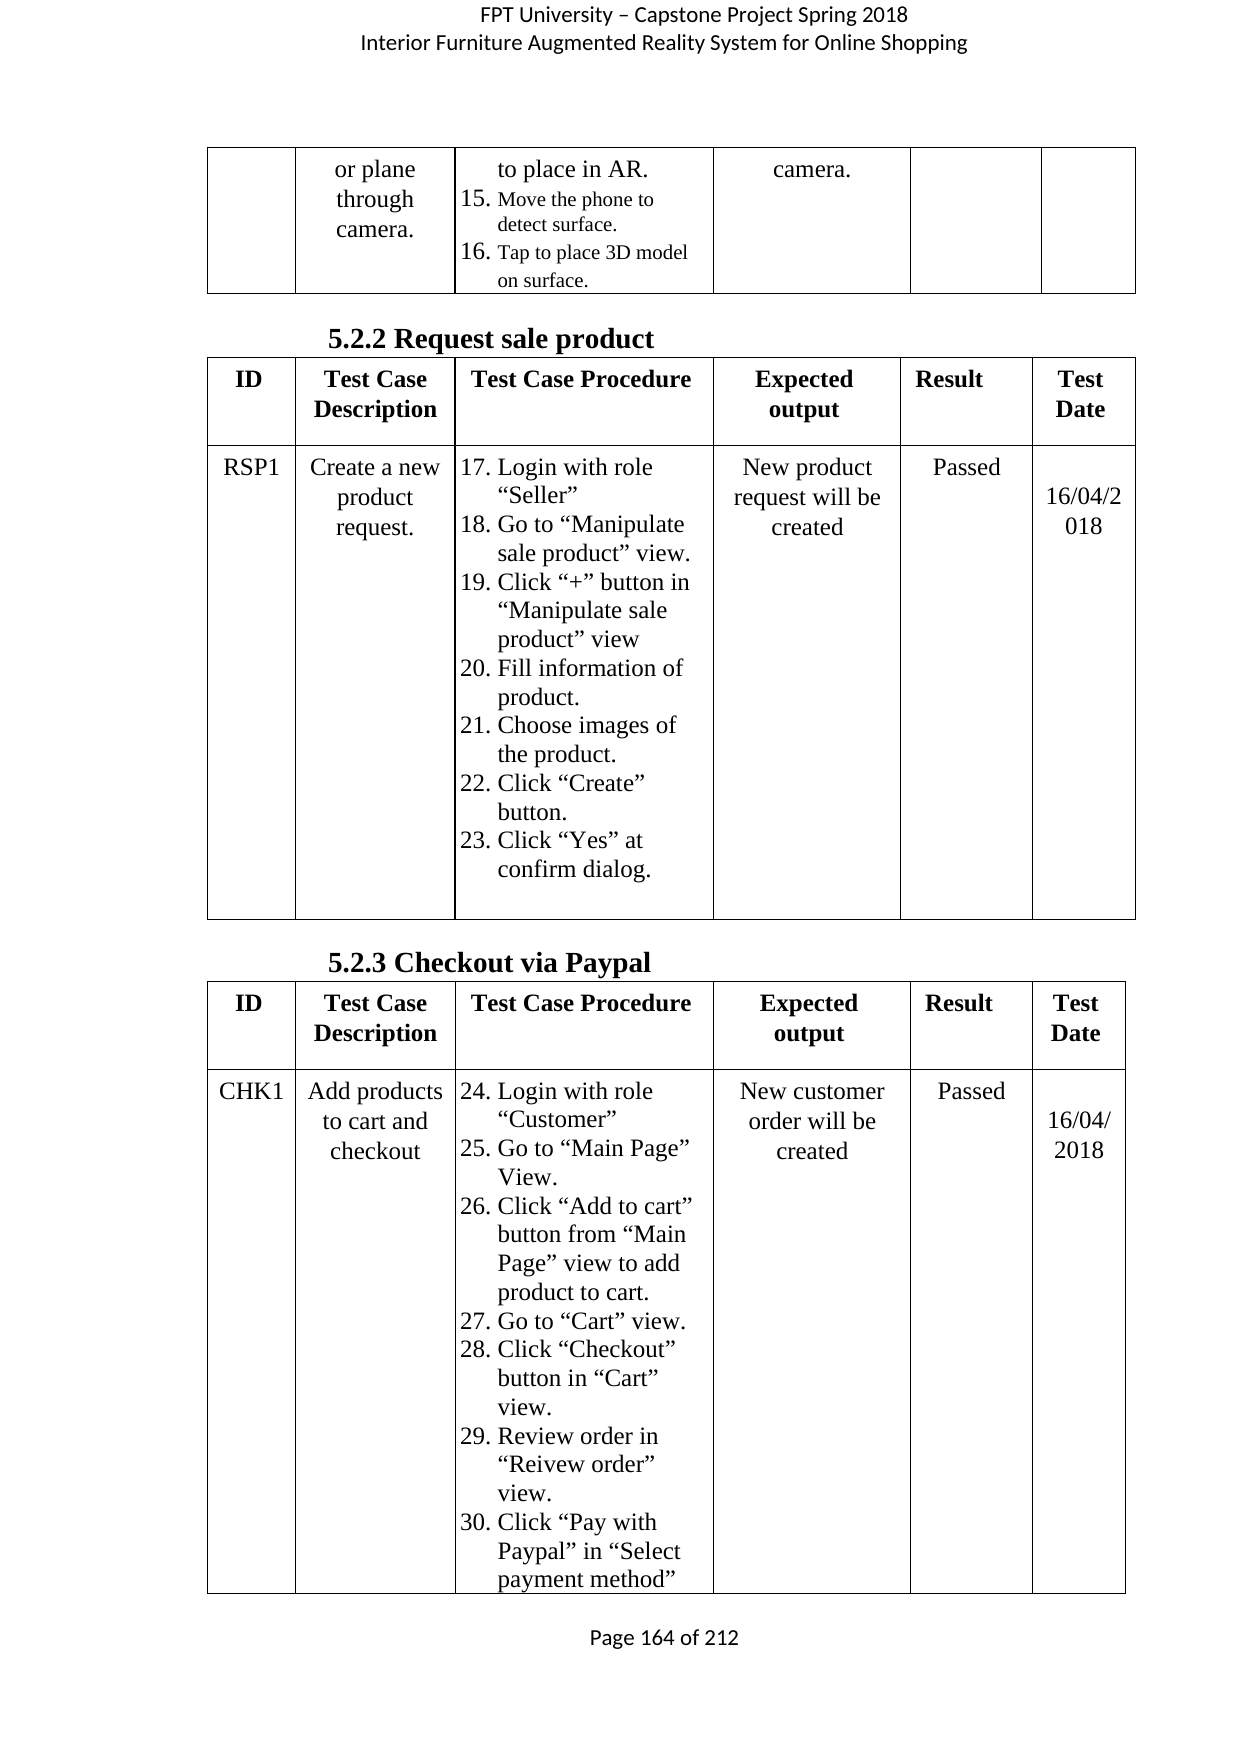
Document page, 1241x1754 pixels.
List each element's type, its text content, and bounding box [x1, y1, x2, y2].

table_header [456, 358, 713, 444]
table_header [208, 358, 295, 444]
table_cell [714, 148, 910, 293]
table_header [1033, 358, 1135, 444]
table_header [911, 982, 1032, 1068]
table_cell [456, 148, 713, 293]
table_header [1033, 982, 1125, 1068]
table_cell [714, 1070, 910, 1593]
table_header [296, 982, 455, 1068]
text 5.2.2 Request sale product [328, 321, 1122, 354]
text 5.2.3 Checkout via Paypal [328, 945, 1122, 978]
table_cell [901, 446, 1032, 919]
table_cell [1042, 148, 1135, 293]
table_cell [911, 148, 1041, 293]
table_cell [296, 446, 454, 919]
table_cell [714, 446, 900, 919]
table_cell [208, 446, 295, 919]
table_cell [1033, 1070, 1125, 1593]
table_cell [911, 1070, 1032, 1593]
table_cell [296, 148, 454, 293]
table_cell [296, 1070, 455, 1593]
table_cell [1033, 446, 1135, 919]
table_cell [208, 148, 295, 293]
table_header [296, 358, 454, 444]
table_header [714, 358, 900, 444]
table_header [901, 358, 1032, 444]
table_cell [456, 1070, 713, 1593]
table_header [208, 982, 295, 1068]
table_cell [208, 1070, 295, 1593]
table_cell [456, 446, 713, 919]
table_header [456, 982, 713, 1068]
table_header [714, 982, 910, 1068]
